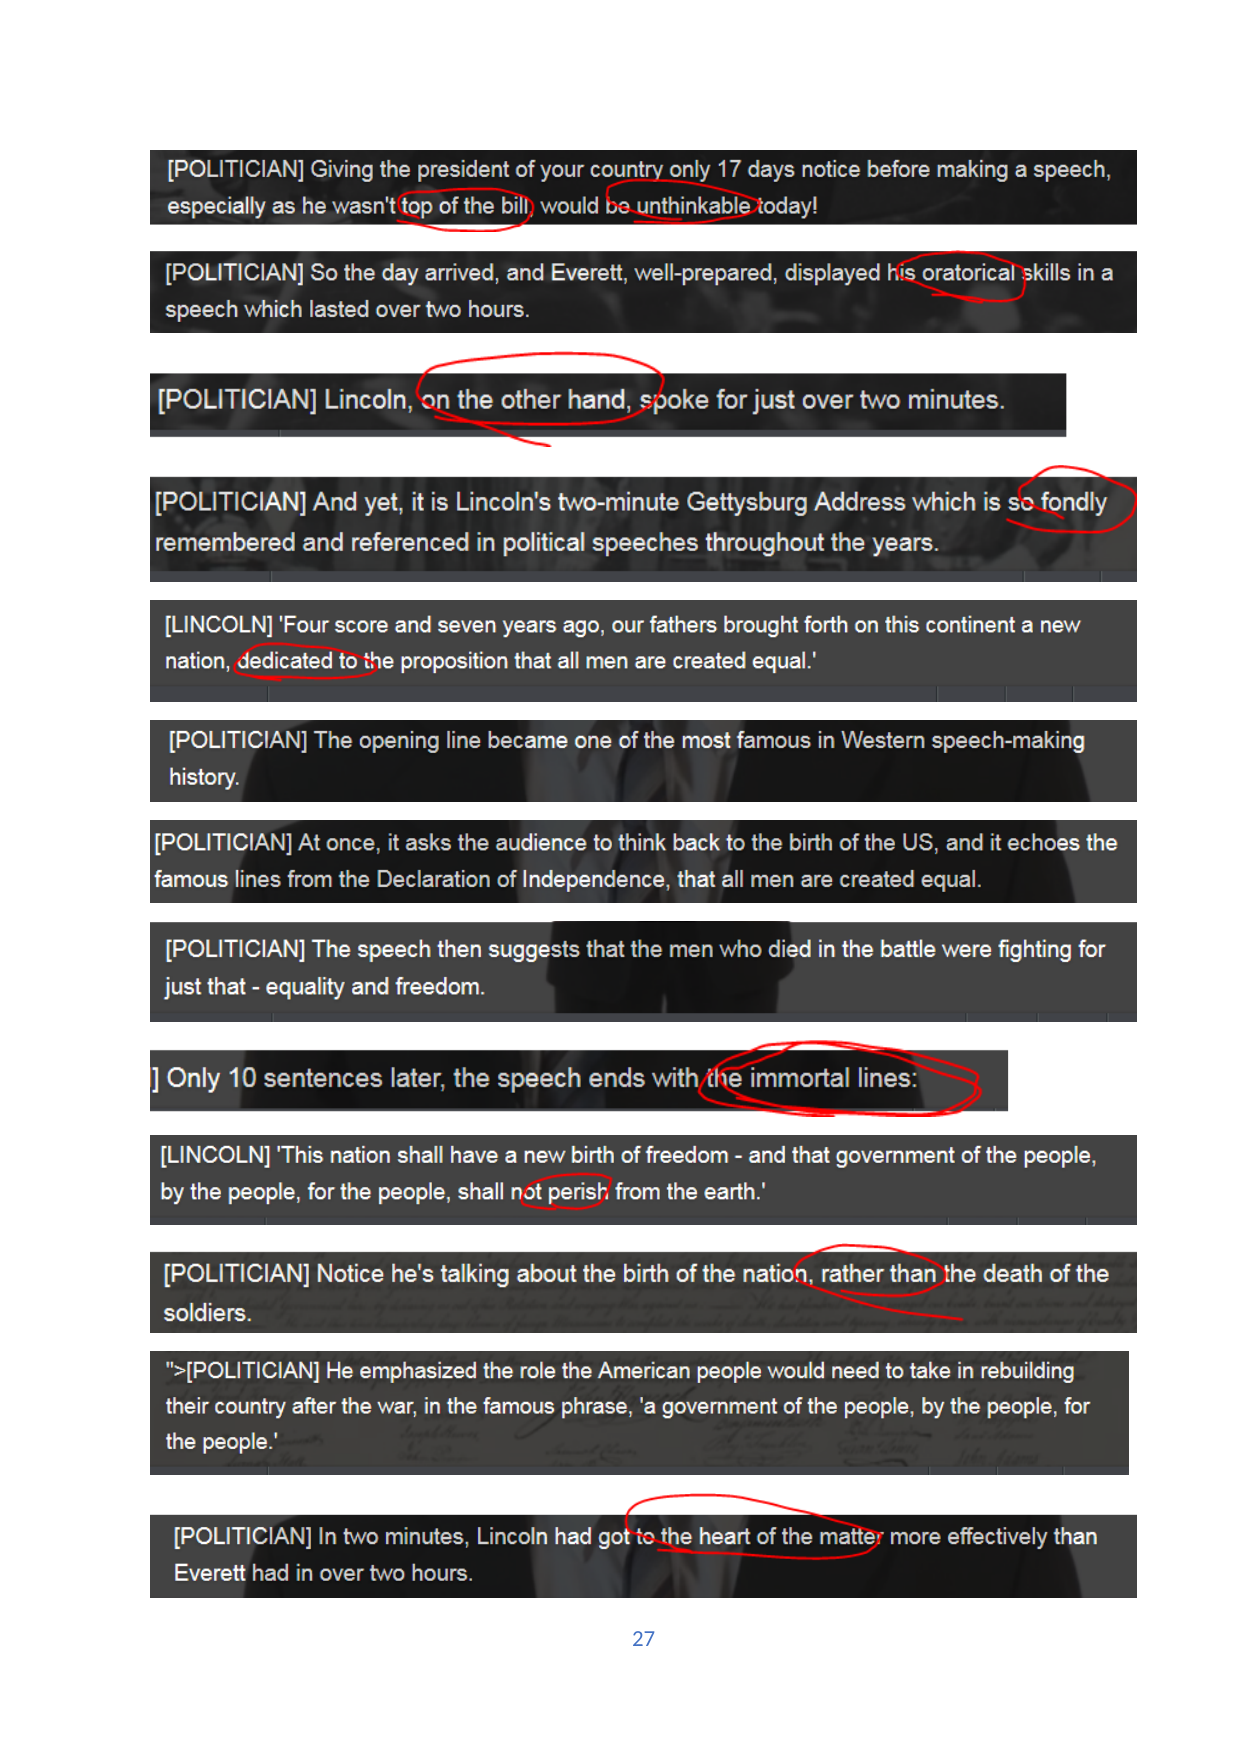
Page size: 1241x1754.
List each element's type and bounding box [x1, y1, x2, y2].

picture [150, 150, 898, 208]
picture [150, 326, 1137, 410]
picture [150, 1212, 1137, 1302]
picture [150, 897, 1137, 980]
picture [150, 226, 1137, 308]
picture [150, 1427, 1129, 1552]
picture [150, 998, 1137, 1098]
picture [150, 1116, 1009, 1194]
picture [150, 676, 1137, 779]
picture [150, 1320, 1137, 1409]
picture [150, 797, 1137, 879]
picture [150, 542, 1137, 658]
picture [150, 428, 1067, 524]
